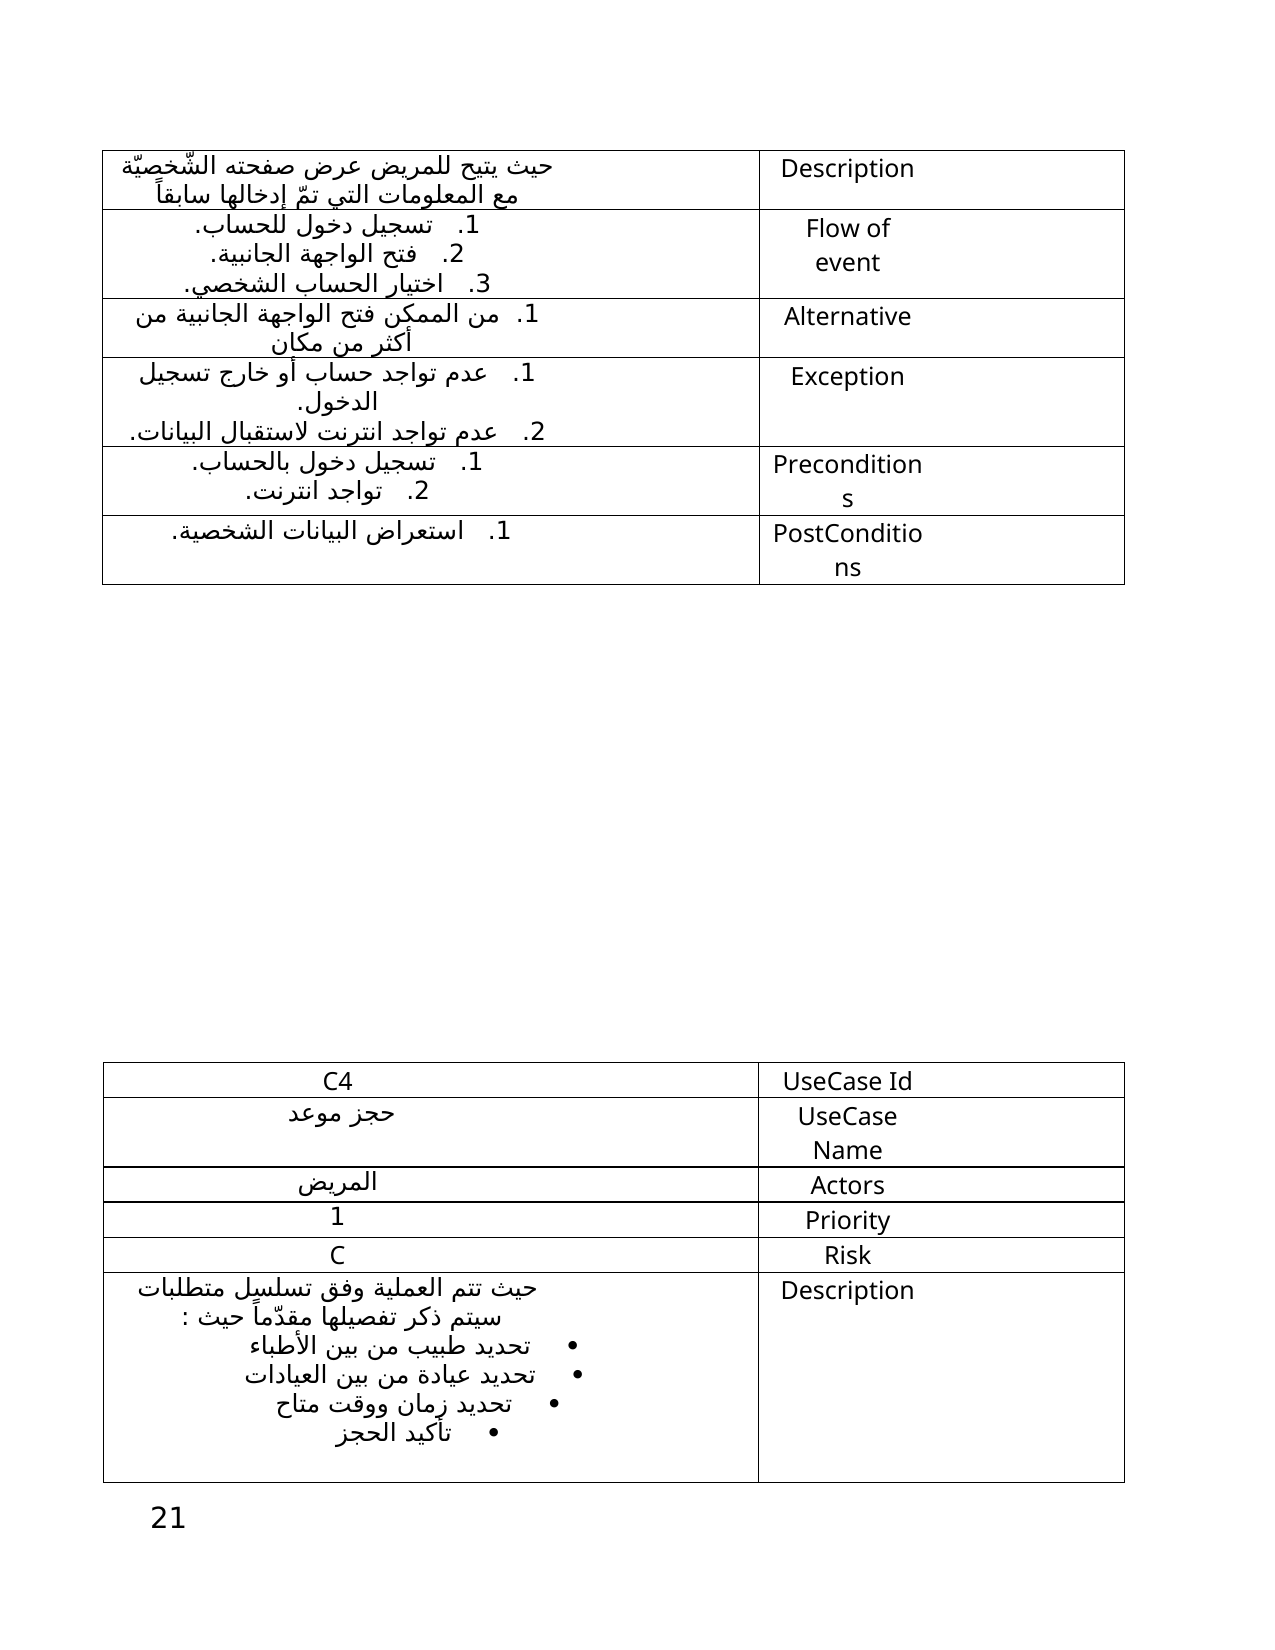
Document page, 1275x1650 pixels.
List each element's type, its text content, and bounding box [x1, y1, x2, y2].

table_header UseCase Id [759, 1063, 1124, 1097]
table_cell PostConditions [760, 516, 1124, 584]
table_cell حيث يتيح للمريض عرض صفحته الشّخصيّة مع المعلومات التي تمّ إدخالها سابقاً [103, 151, 759, 209]
table_cell 1 [104, 1203, 758, 1237]
table_cell Description [759, 1273, 1124, 1482]
table_cell 1. تسجيل دخول بالحساب. 2. تواجد انترنت. [103, 447, 759, 515]
table_cell 1. استعراض البيانات الشخصية. [103, 516, 759, 584]
table_cell المريض [104, 1168, 758, 1201]
table_cell Preconditions [760, 447, 1124, 515]
table_cell Actors [759, 1168, 1124, 1201]
table_cell Risk [759, 1238, 1124, 1272]
table_cell 1. عدم تواجد حساب أو خارج تسجيل الدخول. 2. عدم تواجد انترنت لاستقبال البيانات. [103, 358, 759, 446]
table_cell Priority [759, 1203, 1124, 1237]
table_cell Flow of event [760, 210, 1124, 298]
table_cell Alternative [760, 299, 1124, 357]
table_cell حجز موعد [104, 1098, 758, 1166]
table_header C4 [104, 1063, 758, 1097]
table_cell Description [760, 151, 1124, 209]
table_cell 1. تسجيل دخول للحساب. 2. فتح الواجهة الجانبية. 3. اختيار الحساب الشخصي. [103, 210, 759, 298]
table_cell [104, 1273, 758, 1482]
table_cell Exception [760, 358, 1124, 446]
table_cell 1. من الممكن فتح الواجهة الجانبية من أكثر من مكان [103, 299, 759, 357]
table_cell C [104, 1238, 758, 1272]
table_cell UseCase Name [759, 1098, 1124, 1166]
